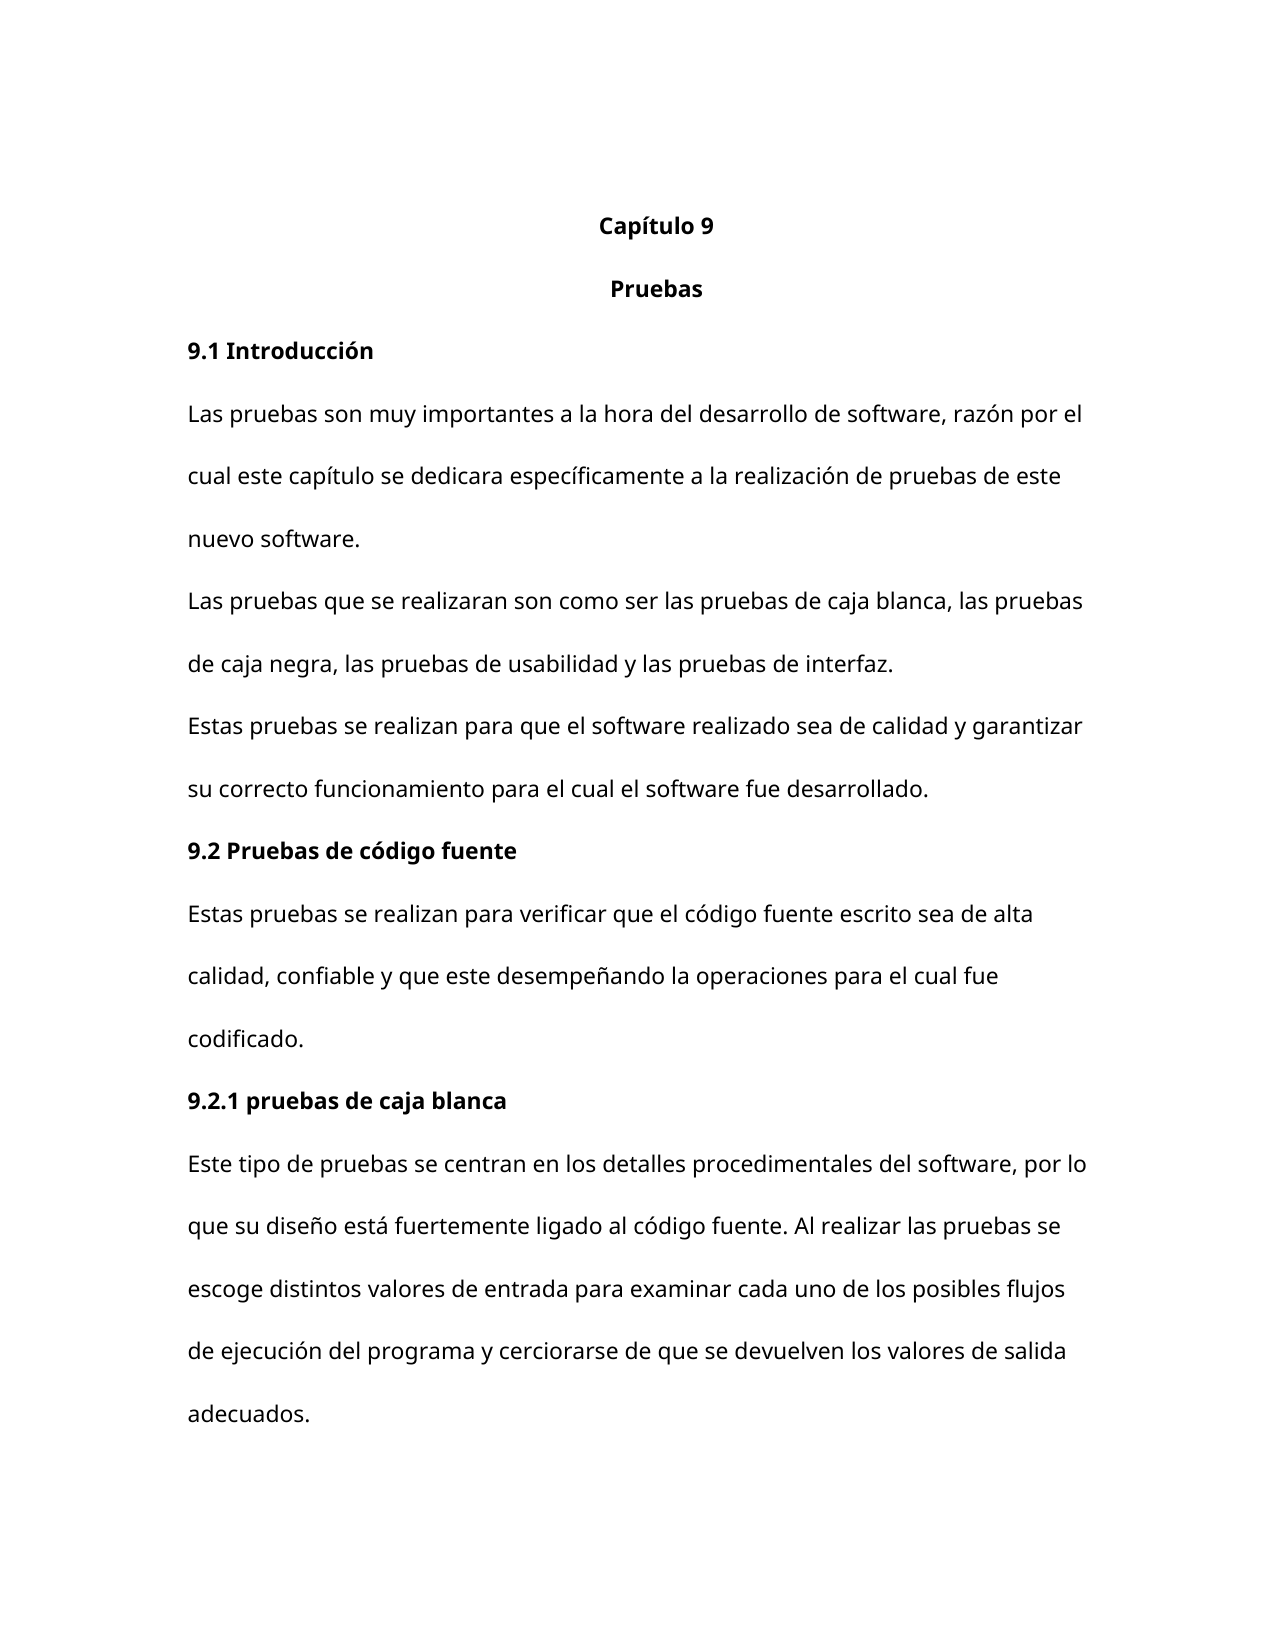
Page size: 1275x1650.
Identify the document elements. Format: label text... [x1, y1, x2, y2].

text Las pruebas que se realizaran son como ser las pruebas de caja blanca, las pruebas de caja negra, las pruebas de usabilidad y las pruebas de interfaz. [187, 585, 1087, 679]
text Estas pruebas se realizan para verificar que el código fuente escrito sea de alta calidad, confiable y que este desempeñando la operaciones para el cual fue codificado. [187, 897, 1087, 1054]
subtitle 9.2.1 pruebas de caja blanca [187, 1085, 1087, 1116]
subtitle 9.1 Introducción [187, 335, 1087, 366]
text Las pruebas son muy importantes a la hora del desarrollo de software, razón por el cual este capítulo se dedicara específicamente a la realización de pruebas de este nuevo software. [187, 397, 1087, 554]
text Estas pruebas se realizan para que el software realizado sea de calidad y garantizar su correcto funcionamiento para el cual el software fue desarrollado. [187, 710, 1087, 804]
subtitle Pruebas [225, 272, 1087, 304]
subtitle 9.2 Pruebas de código fuente [187, 835, 1087, 866]
text Este tipo de pruebas se centran en los detalles procedimentales del software, por lo que su diseño está fuertemente ligado al código fuente. Al realizar las pruebas se escoge distintos valores de entrada para examinar cada uno de los posibles flujos de ejecución del programa y cerciorarse de que se devuelven los valores de salida adecuados. [187, 1147, 1087, 1429]
subtitle Capítulo 9 [225, 210, 1087, 241]
